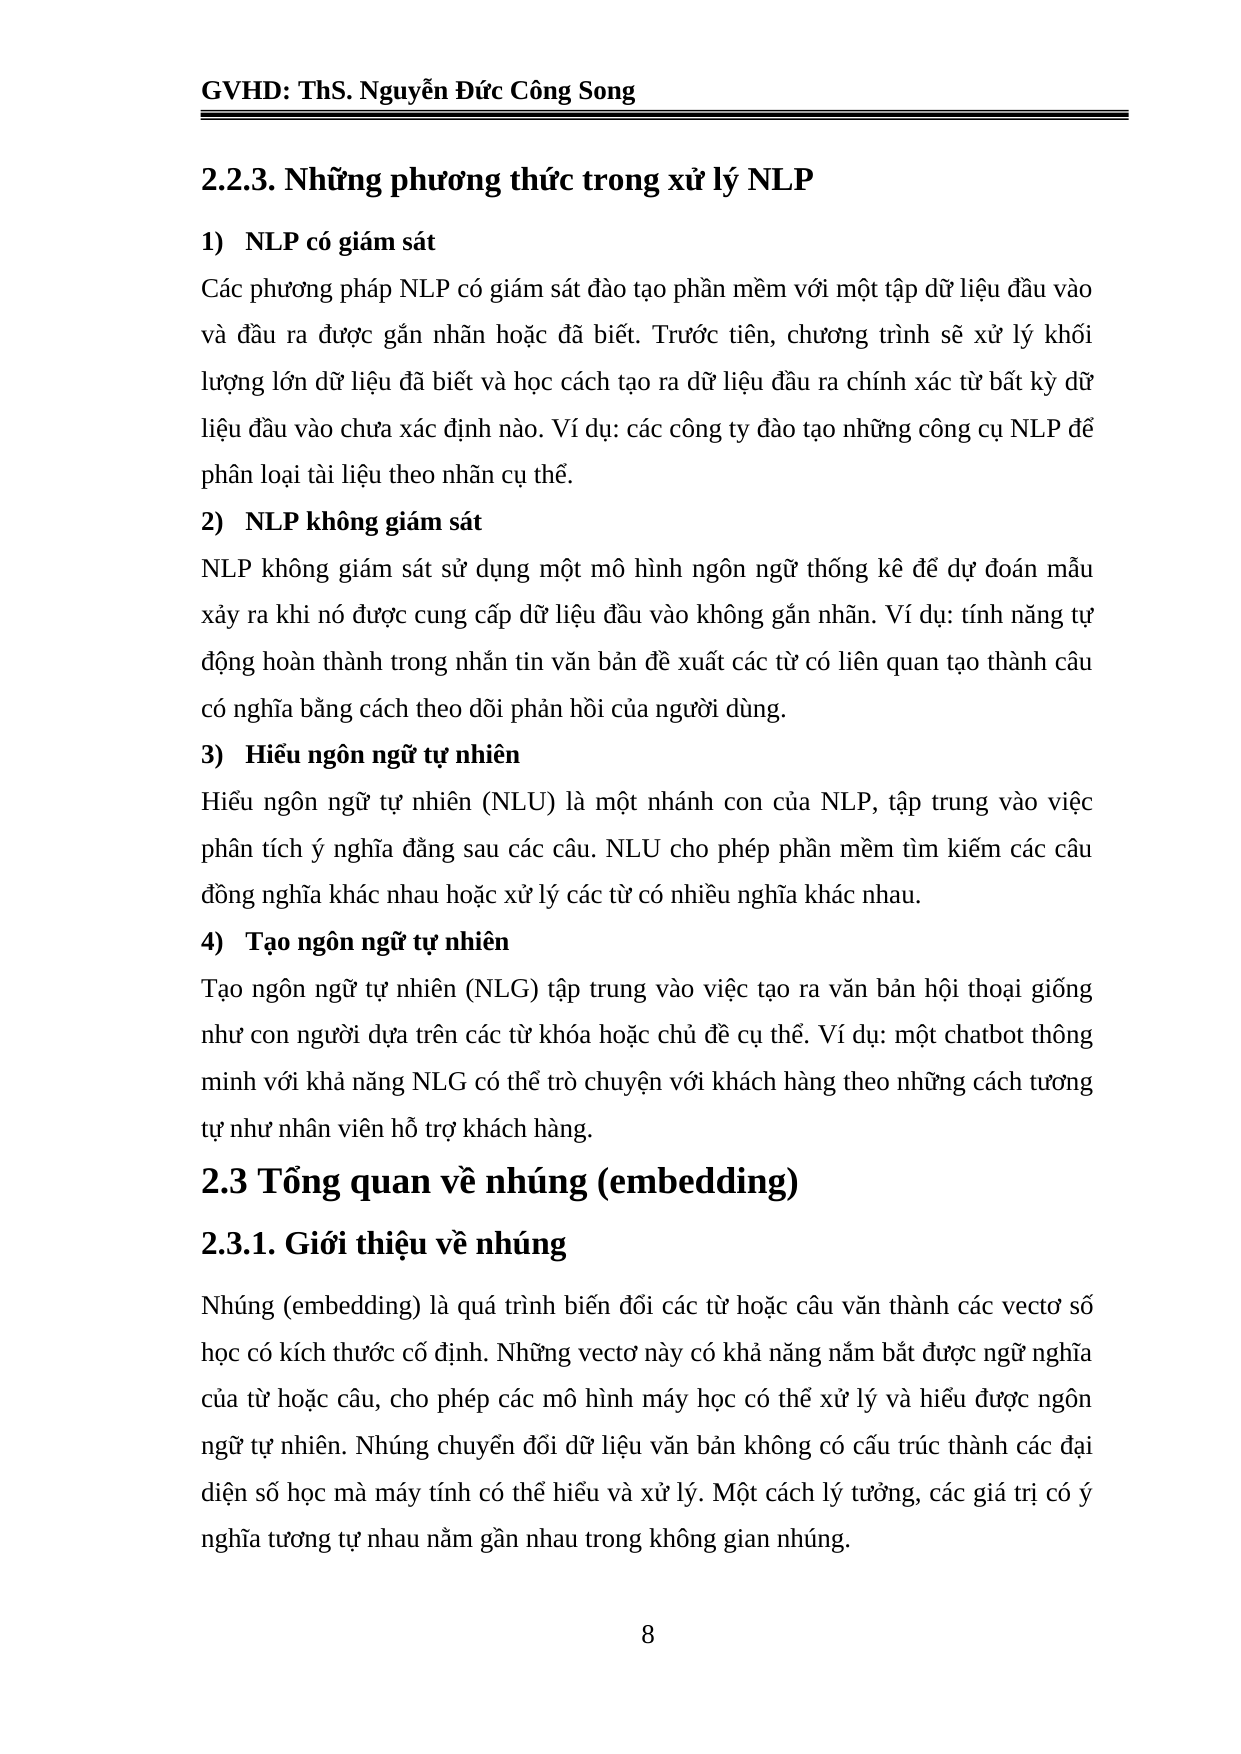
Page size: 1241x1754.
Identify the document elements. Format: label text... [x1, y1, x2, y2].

subtitle Tổng quan về nhúng (embedding) [201, 1159, 1094, 1202]
list Tạo ngôn ngữ tự nhiên [201, 925, 1094, 956]
text NLP không giám sát sử dụng một mô hình ngôn ngữ thống kê để dự đoán mẫu xảy ra khi nó được cung cấp dữ liệu đầu vào không gắn nhãn. Ví dụ: tính năng tự động hoàn thành trong nhắn tin văn bản đề xuất các từ có liên quan tạo thành câu có nghĩa bằng cách theo dõi phản hồi của người dùng. [201, 552, 1094, 723]
text Nhúng (embedding) là quá trình biến đổi các từ hoặc câu văn thành các vectơ số học có kích thước cố định. Những vectơ này có khả năng nắm bắt được ngữ nghĩa của từ hoặc câu, cho phép các mô hình máy học có thể xử lý và hiểu được ngôn ngữ tự nhiên. Nhúng chuyển đổi dữ liệu văn bản không có cấu trúc thành các đại diện số học mà máy tính có thể hiểu và xử lý. Một cách lý tưởng, các giá trị có ý nghĩa tương tự nhau nằm gần nhau trong không gian nhúng. [201, 1289, 1094, 1554]
list NLP có giám sát [201, 225, 1094, 256]
text Các phương pháp NLP có giám sát đào tạo phần mềm với một tập dữ liệu đầu vào và đầu ra được gắn nhãn hoặc đã biết. Trước tiên, chương trình sẽ xử lý khối lượng lớn dữ liệu đã biết và học cách tạo ra dữ liệu đầu ra chính xác từ bất kỳ dữ liệu đầu vào chưa xác định nào. Ví dụ: các công ty đào tạo những công cụ NLP để phân loại tài liệu theo nhãn cụ thể. [201, 272, 1094, 490]
text Tạo ngôn ngữ tự nhiên (NLG) tập trung vào việc tạo ra văn bản hội thoại giống như con người dựa trên các từ khóa hoặc chủ đề cụ thể. Ví dụ: một chatbot thông minh với khả năng NLG có thể trò chuyện với khách hàng theo những cách tương tự như nhân viên hỗ trợ khách hàng. [201, 972, 1094, 1143]
list NLP không giám sát [201, 505, 1094, 536]
list Hiểu ngôn ngữ tự nhiên [201, 739, 1094, 770]
subtitle Giới thiệu về nhúng [201, 1223, 1094, 1262]
text Hiểu ngôn ngữ tự nhiên (NLU) là một nhánh con của NLP, tập trung vào việc phân tích ý nghĩa đằng sau các câu. NLU cho phép phần mềm tìm kiếm các câu đồng nghĩa khác nhau hoặc xử lý các từ có nhiều nghĩa khác nhau. [201, 785, 1094, 910]
subtitle Những phương thức trong xử lý NLP [201, 159, 1094, 198]
